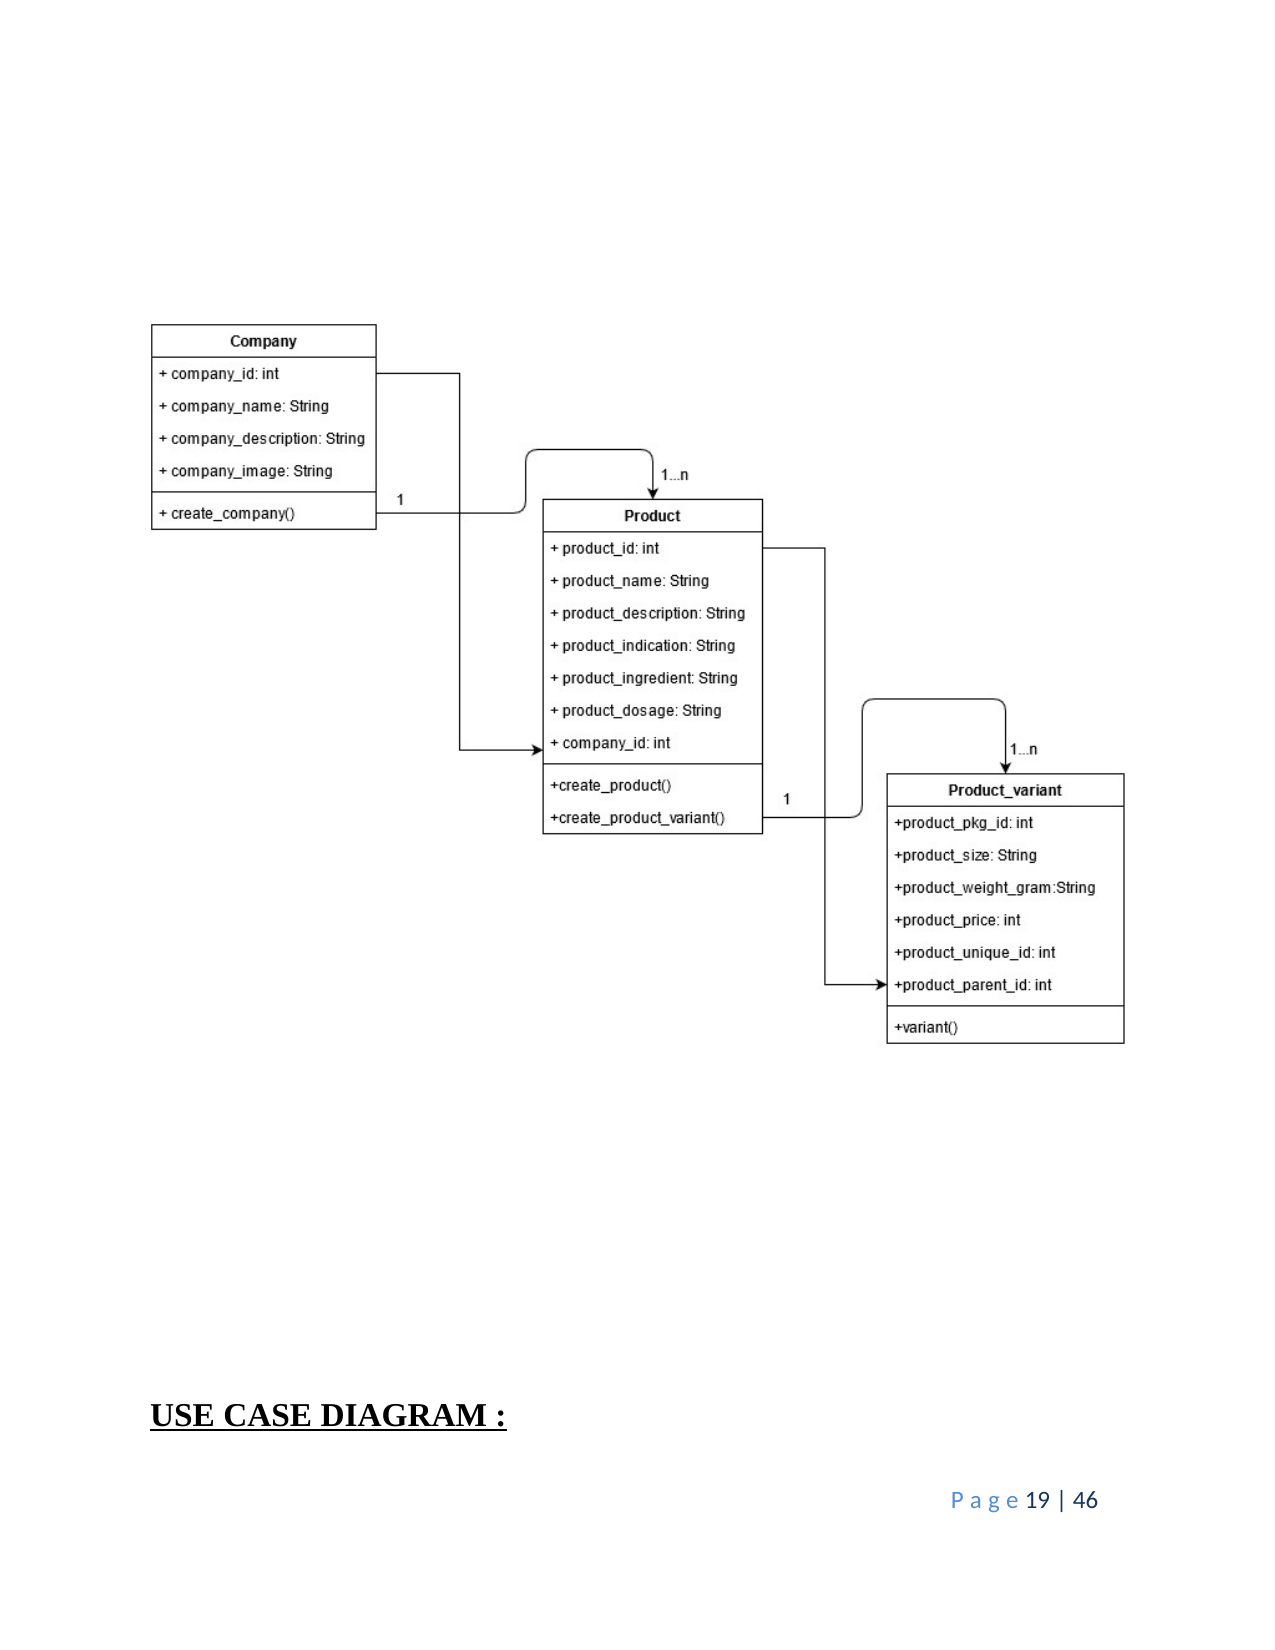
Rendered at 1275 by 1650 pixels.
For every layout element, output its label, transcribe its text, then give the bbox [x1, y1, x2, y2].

text USE CASE DIAGRAM : [150, 1396, 1125, 1434]
picture [150, 324, 1125, 1049]
